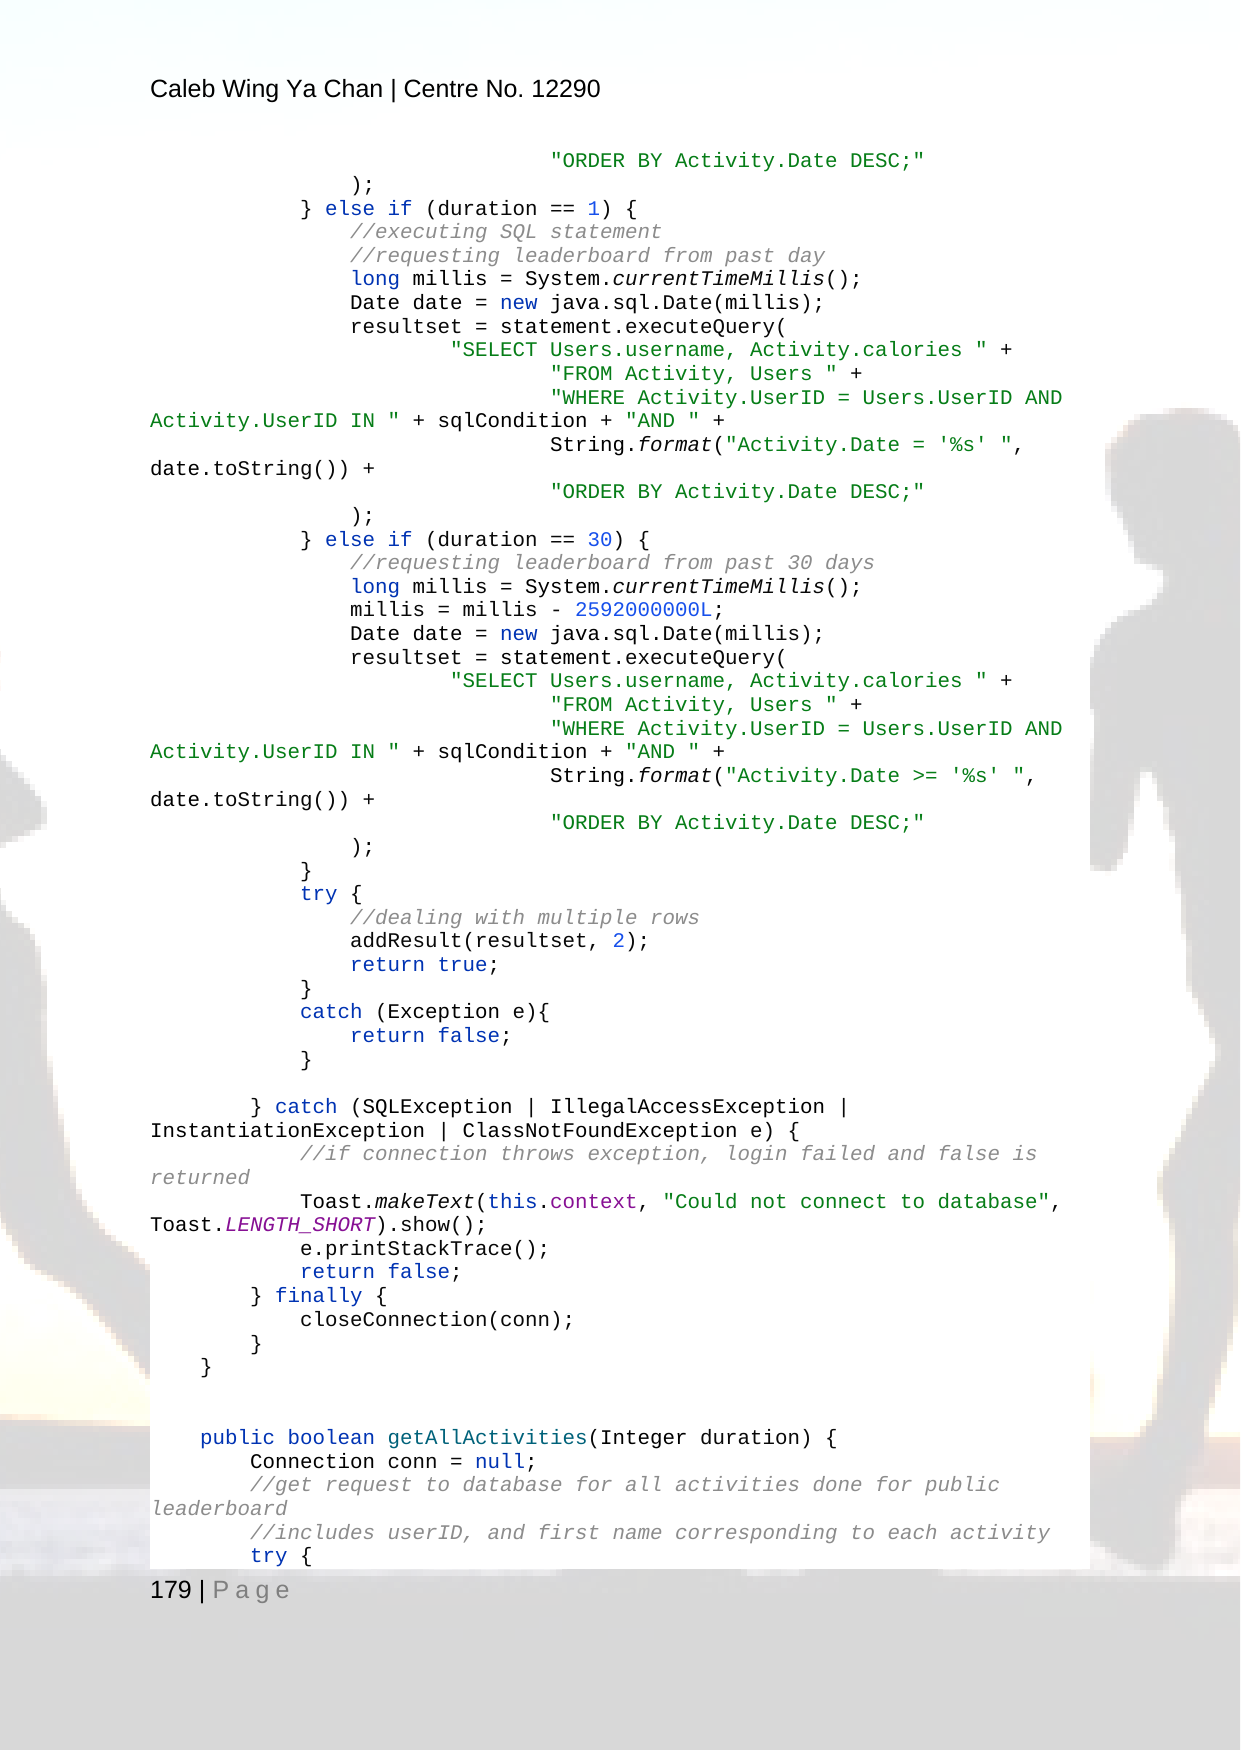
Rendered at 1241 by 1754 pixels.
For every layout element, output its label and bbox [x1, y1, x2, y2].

text [150, 150, 1090, 1569]
